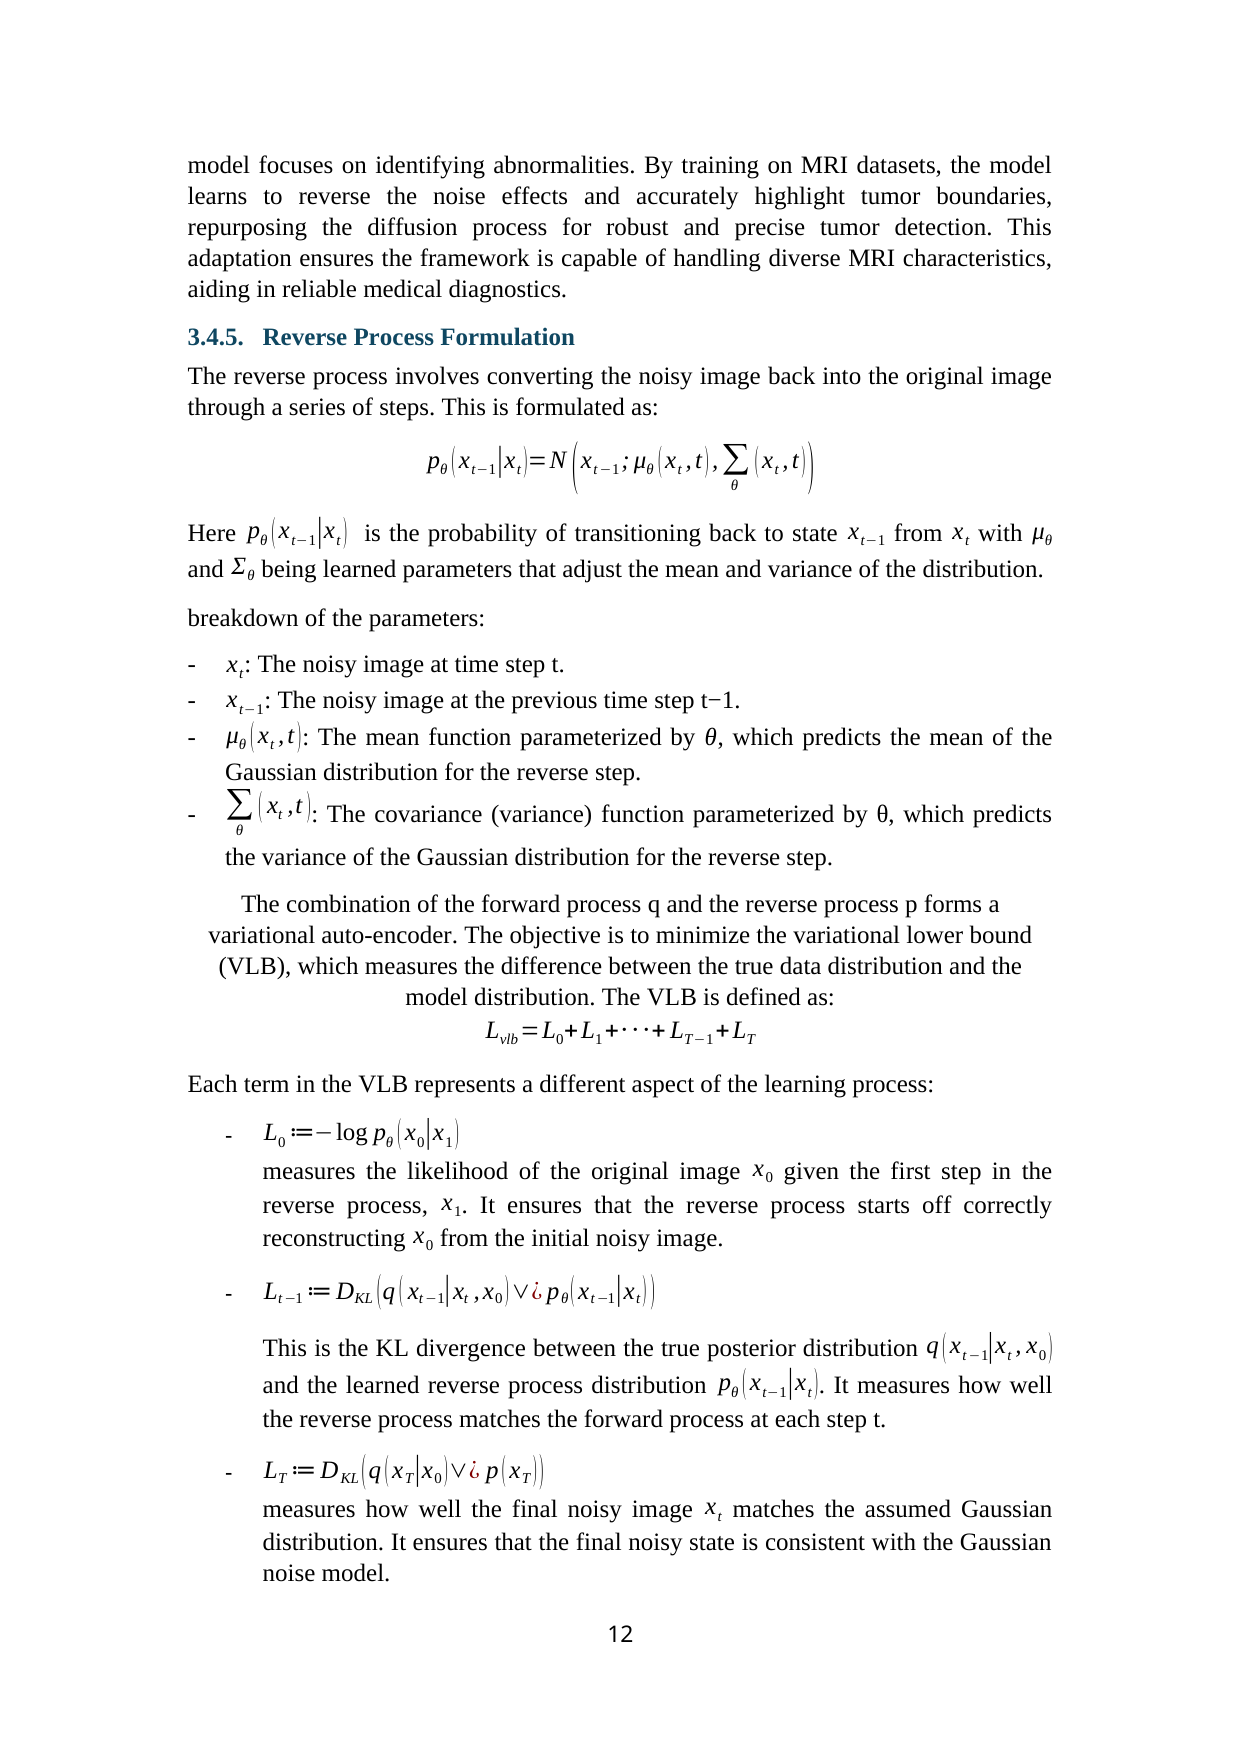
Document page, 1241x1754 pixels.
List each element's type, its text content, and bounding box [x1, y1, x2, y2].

text This is the KL divergence between the true posterior distribution and the learned reverse process distribution . It measures how well the reverse process matches the forward process at each step t. [262, 1331, 1053, 1433]
list : The covariance (variance) function parameterized by θ, which predicts the variance of the Gaussian distribution for the reverse step. [187, 788, 1053, 870]
text breakdown of the parameters: [187, 603, 1053, 632]
list : The noisy image at the previous time step t−1. [187, 684, 1053, 719]
subtitle Reverse Process Formulation [187, 322, 1053, 351]
list measures the likelihood of the original image given the first step in the reverse process, ​. It ensures that the reverse process starts off correctly reconstructing ​ from the initial noisy image. [225, 1117, 1053, 1253]
list measures how well the final noisy image matches the assumed Gaussian distribution. It ensures that the final noisy state is consistent with the Gaussian noise model. [225, 1452, 1053, 1587]
text The reverse process involves converting the noisy image back into the original image through a series of steps. This is formulated as: [187, 361, 1053, 421]
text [187, 150, 1053, 303]
list : The noisy image at time step t. [187, 648, 1053, 684]
list : The mean function parameterized by , which predicts the mean of the Gaussian distribution for the reverse step. [187, 719, 1053, 786]
text Here is the probability of transitioning back to state from with and being learned parameters that adjust the mean and variance of the distribution. [187, 516, 1053, 584]
text Each term in the VLB represents a different aspect of the learning process: [187, 1069, 1053, 1098]
text The combination of the forward process q and the reverse process p forms a variational auto-encoder. The objective is to minimize the variational lower bound (VLB), which measures the difference between the true data distribution and the model distribution. The VLB is defined as: [187, 889, 1053, 1050]
